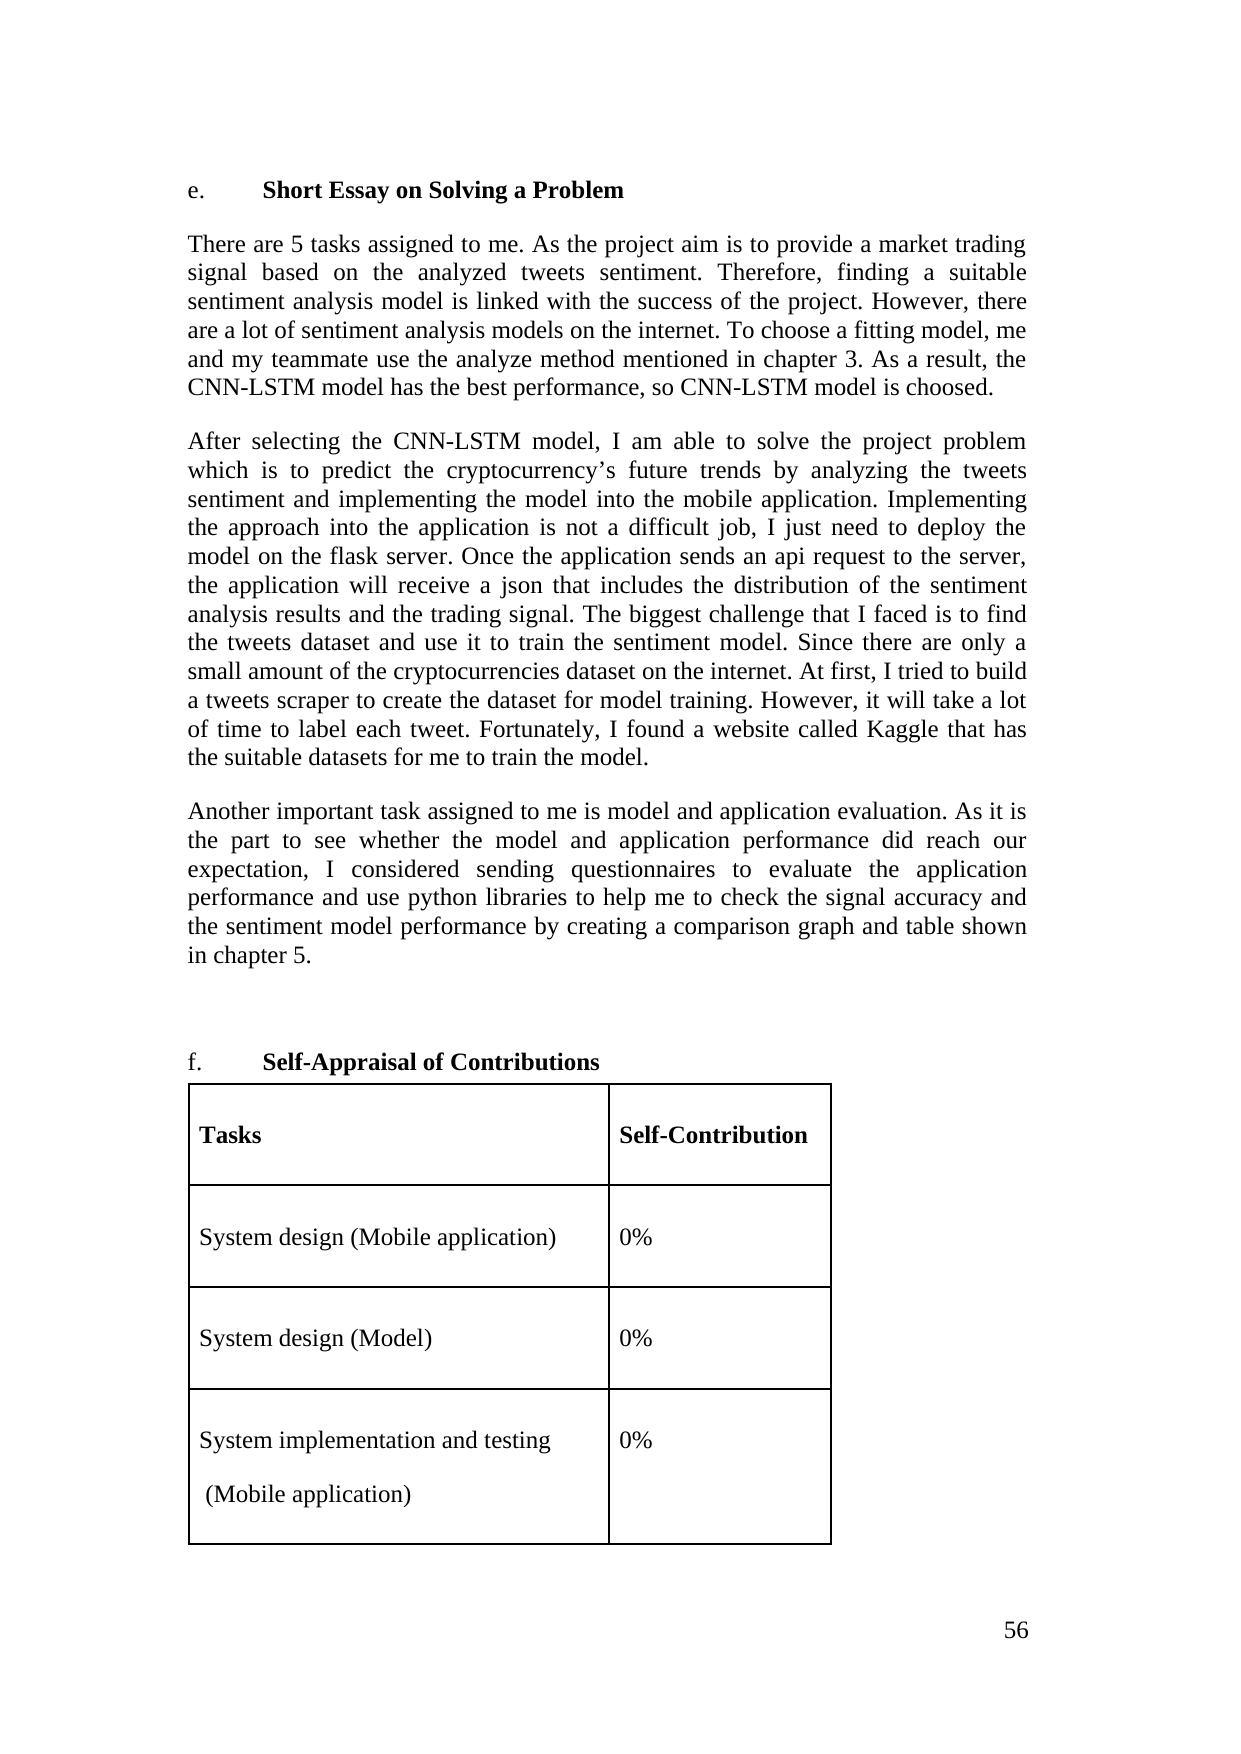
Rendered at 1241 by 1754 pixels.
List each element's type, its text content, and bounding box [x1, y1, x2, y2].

text After selecting the CNN-LSTM model, I am able to solve the project problem which is to predict the cryptocurrency’s future trends by analyzing the tweets sentiment and implementing the model into the mobile application. Implementing the approach into the application is not a difficult job, I just need to deploy the model on the flask server. Once the application sends an api request to the server, the application will receive a json that includes the distribution of the sentiment analysis results and the trading signal. The biggest challenge that I faced is to find the tweets dataset and use it to train the sentiment model. Since there are only a small amount of the cryptocurrencies dataset on the internet. At first, I tried to build a tweets scraper to create the dataset for model training. However, it will take a lot of time to label each tweet. Fortunately, I found a website called Kaggle that has the suitable datasets for me to train the model. [187, 426, 1028, 771]
table_cell 0% [610, 1288, 830, 1387]
table_cell System implementation and testing (Mobile application) [190, 1390, 608, 1543]
table_cell 0% [610, 1186, 830, 1286]
table_header Self-Contribution [610, 1085, 830, 1184]
text Another important task assigned to me is model and application evaluation. As it is the part to see whether the model and application performance did reach our expectation, I considered sending questionnaires to evaluate the application performance and use python libraries to help me to check the signal accuracy and the sentiment model performance by creating a comparison graph and table shown in chapter 5. [187, 796, 1028, 969]
table_header Tasks [190, 1085, 608, 1184]
list Short Essay on Solving a Problem [187, 175, 1028, 204]
table_cell 0% [610, 1390, 830, 1543]
list Self-Appraisal of Contributions [187, 1047, 1028, 1076]
table_cell System design (Model) [190, 1288, 608, 1387]
table_cell System design (Mobile application) [190, 1186, 608, 1286]
text There are 5 tasks assigned to me. As the project aim is to provide a market trading signal based on the analyzed tweets sentiment. Therefore, finding a suitable sentiment analysis model is linked with the success of the project. However, there are a lot of sentiment analysis models on the internet. To choose a fitting model, me and my teammate use the analyze method mentioned in chapter 3. As a result, the CNN-LSTM model has the best performance, so CNN-LSTM model is choosed. [187, 229, 1028, 401]
